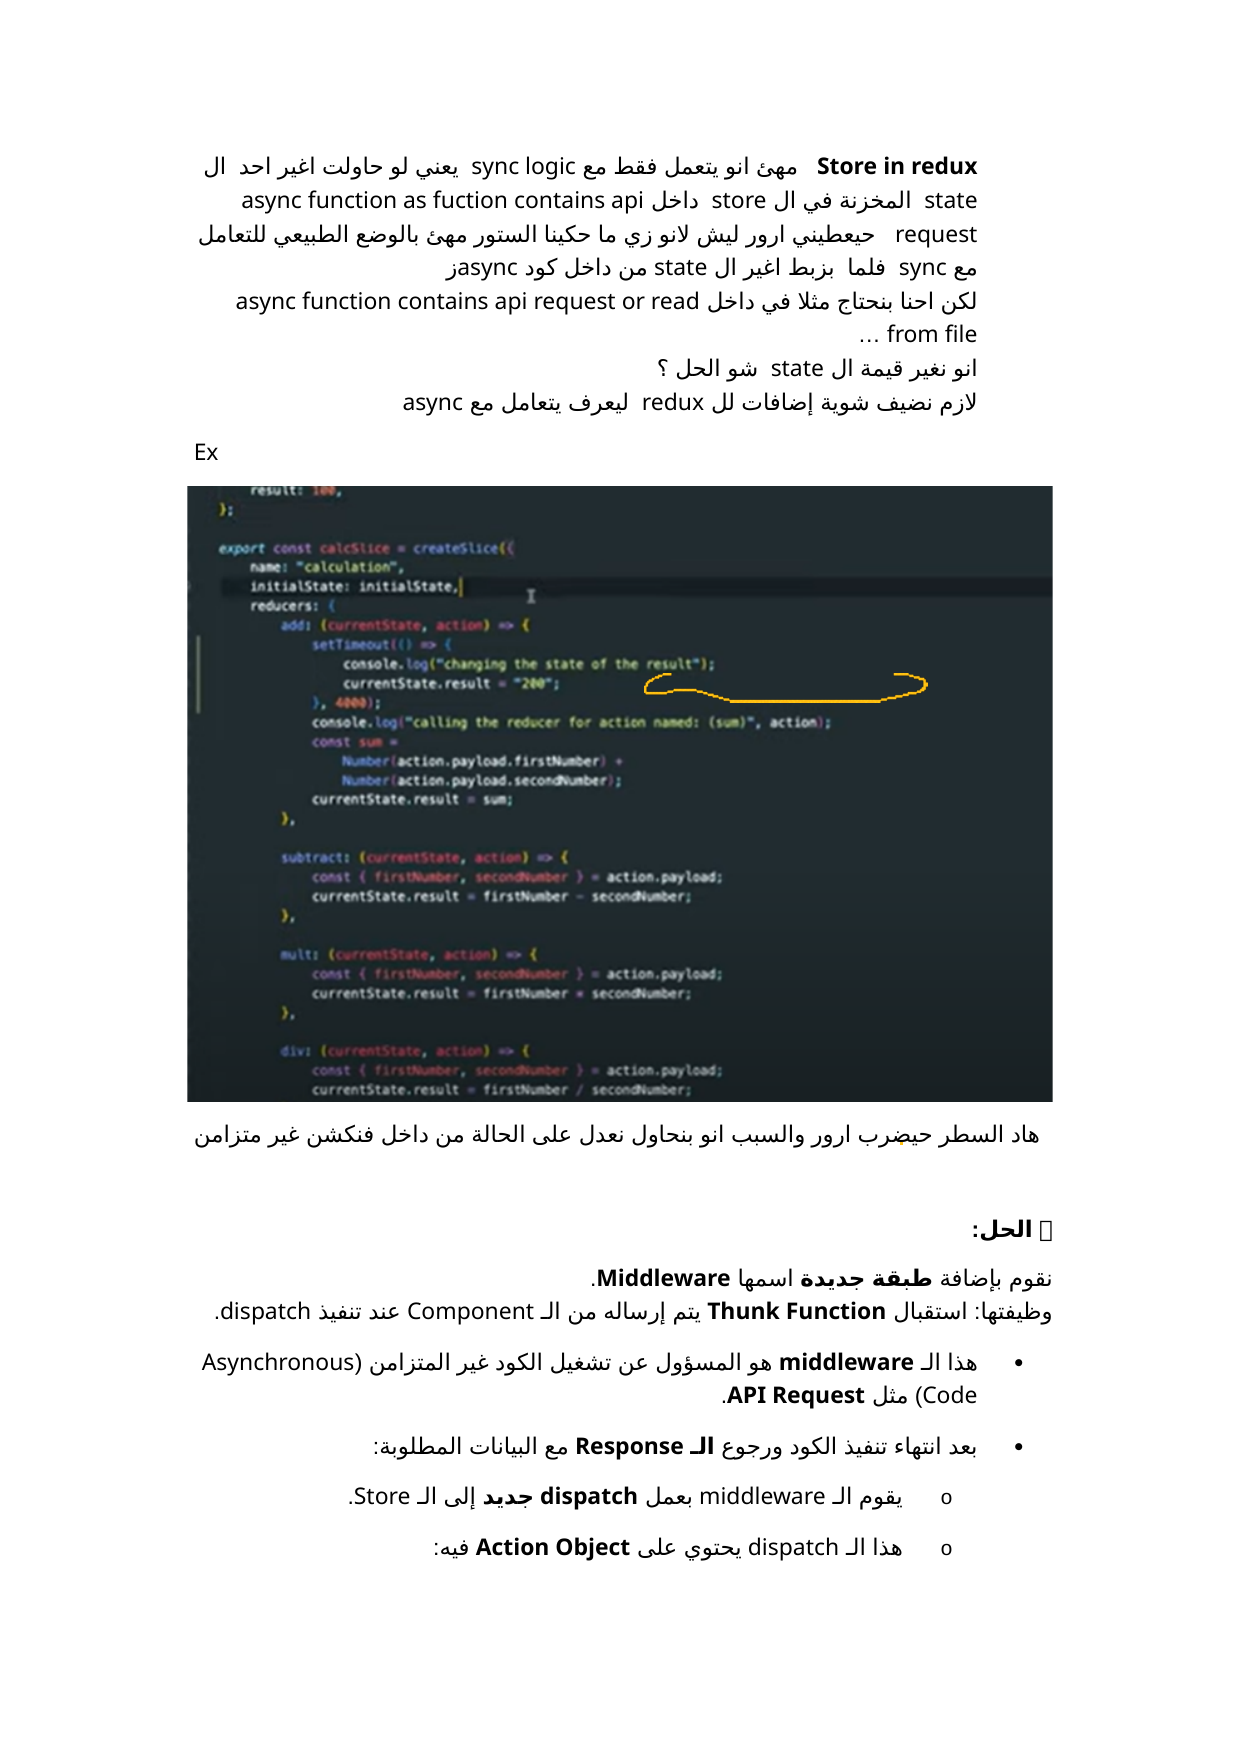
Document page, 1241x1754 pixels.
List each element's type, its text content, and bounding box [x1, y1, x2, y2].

list Store in redux مهئ انو يتعمل فقط مع sync logic يعني لو حاولت اغير احد ال [187, 150, 978, 181]
list لازم نضيف شوية إضافات لل redux ليعرف يتعامل مع async [187, 386, 978, 417]
text نقوم بإضافة طبقة جديدة اسمها Middleware. وظيفتها: استقبال Thunk Function يتم إرساله من الـ Component عند تنفيذ dispatch. [187, 1262, 1053, 1326]
list بعد انتهاء تنفيذ الكود ورجوع الـ Response مع البيانات المطلوبة: [187, 1430, 1015, 1461]
text هاد السطر حيضرب ارور والسبب انو بنحاول نعدل على الحالة من داخل فنكشن غير متزامن [187, 1121, 1053, 1147]
list state المخزنة في ال store داخل async function as fuction contains api request حيعطيني ارور ليش لانو زي ما حكينا الستور مهئ بالوضع الطبيعي للتعامل مع sync فلما بزبط اغير ال state من داخل كود asyncز [187, 184, 978, 282]
list لكن احنا بنحتاج مثلا في داخل async function contains api request or read from file … [187, 284, 978, 349]
text 🔹 الحل: [187, 1216, 1053, 1243]
list هذا الـ middleware هو المسؤول عن تشغيل الكود غير المتزامن (Asynchronous Code) مثل API Request. [187, 1346, 1015, 1411]
text Ex [187, 436, 1053, 467]
list يقوم الـ middleware بعمل dispatch جديد إلى الـ Store. [187, 1480, 940, 1511]
picture [187, 486, 1053, 1102]
list انو نغير قيمة ال state شو الحل ؟ [187, 352, 978, 383]
list هذا الـ dispatch يحتوي على Action Object فيه: [187, 1531, 940, 1562]
